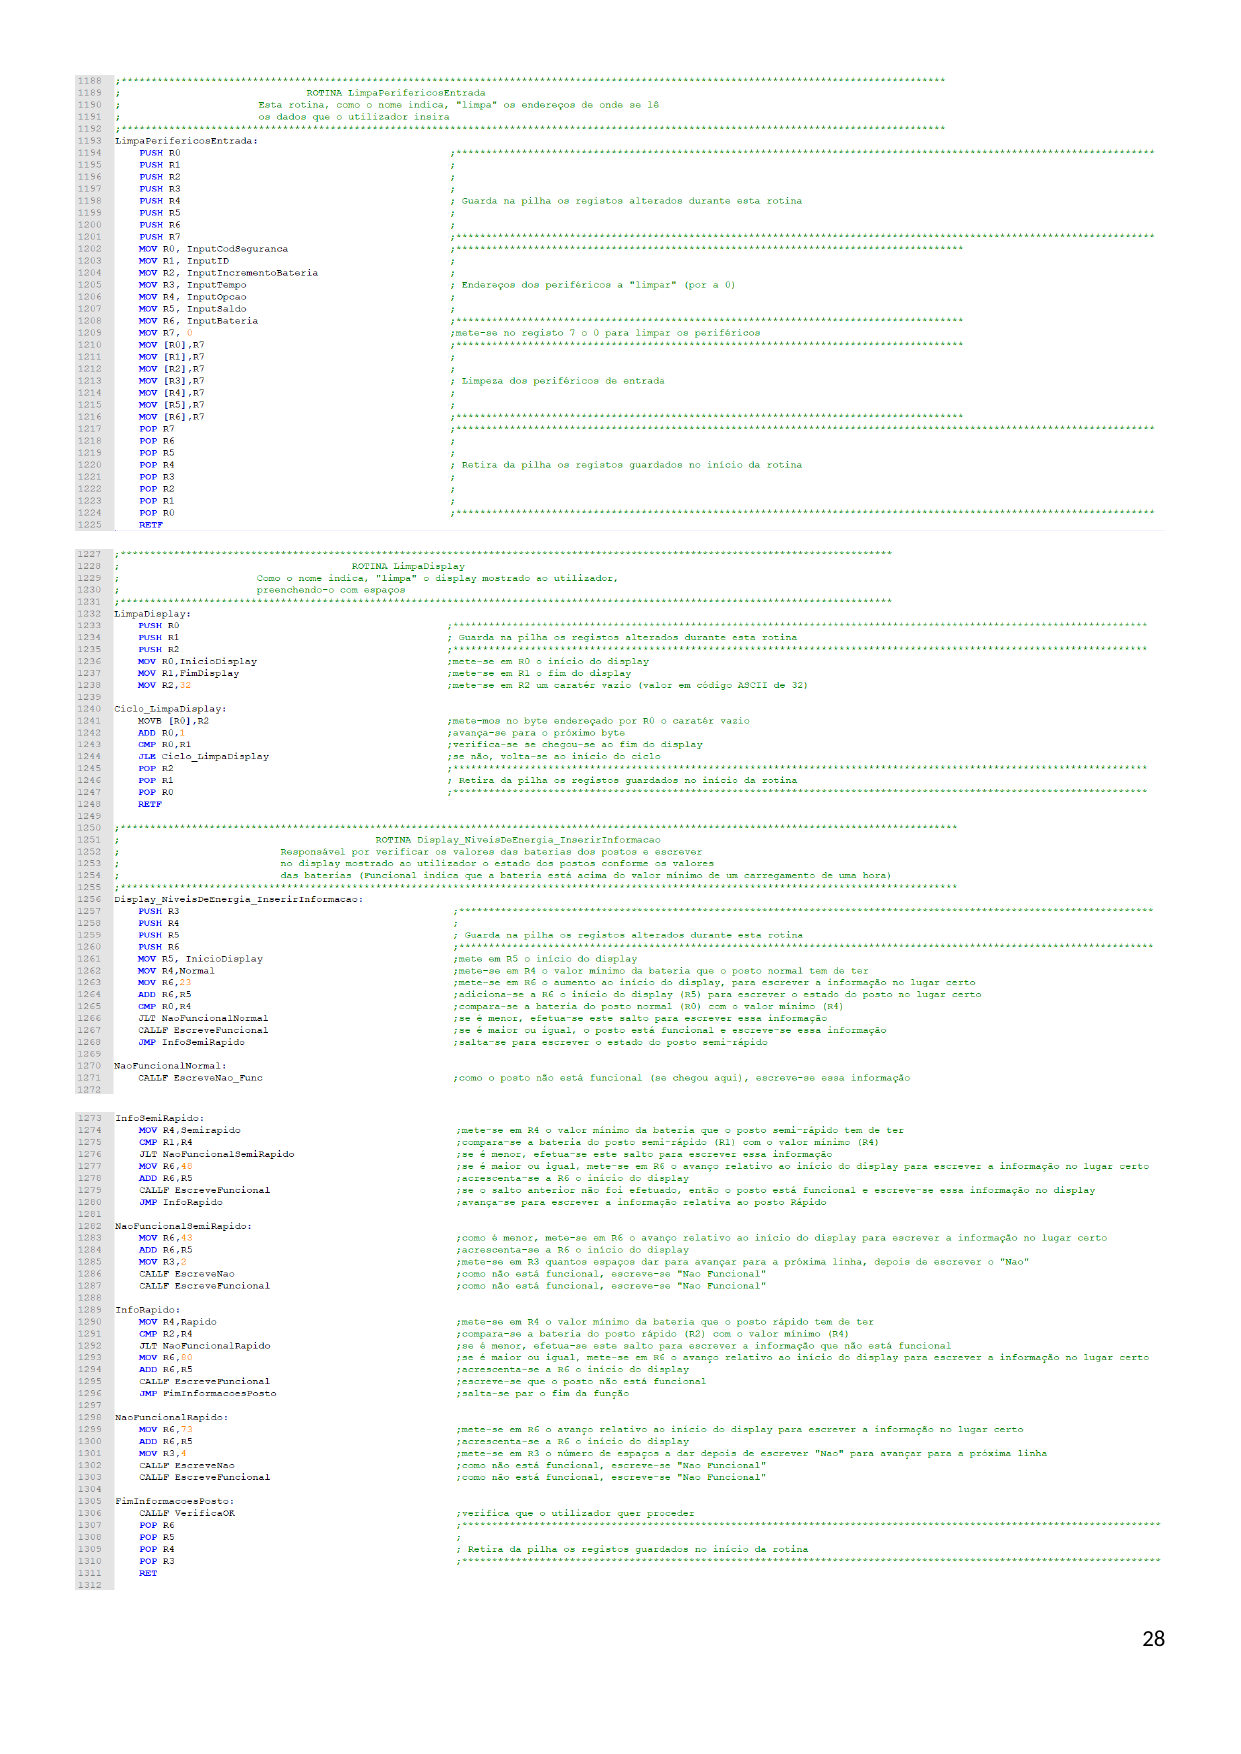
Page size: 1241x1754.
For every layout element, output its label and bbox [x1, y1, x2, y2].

picture [75, 549, 1166, 1094]
picture [75, 1112, 1166, 1590]
picture [75, 75, 1166, 531]
